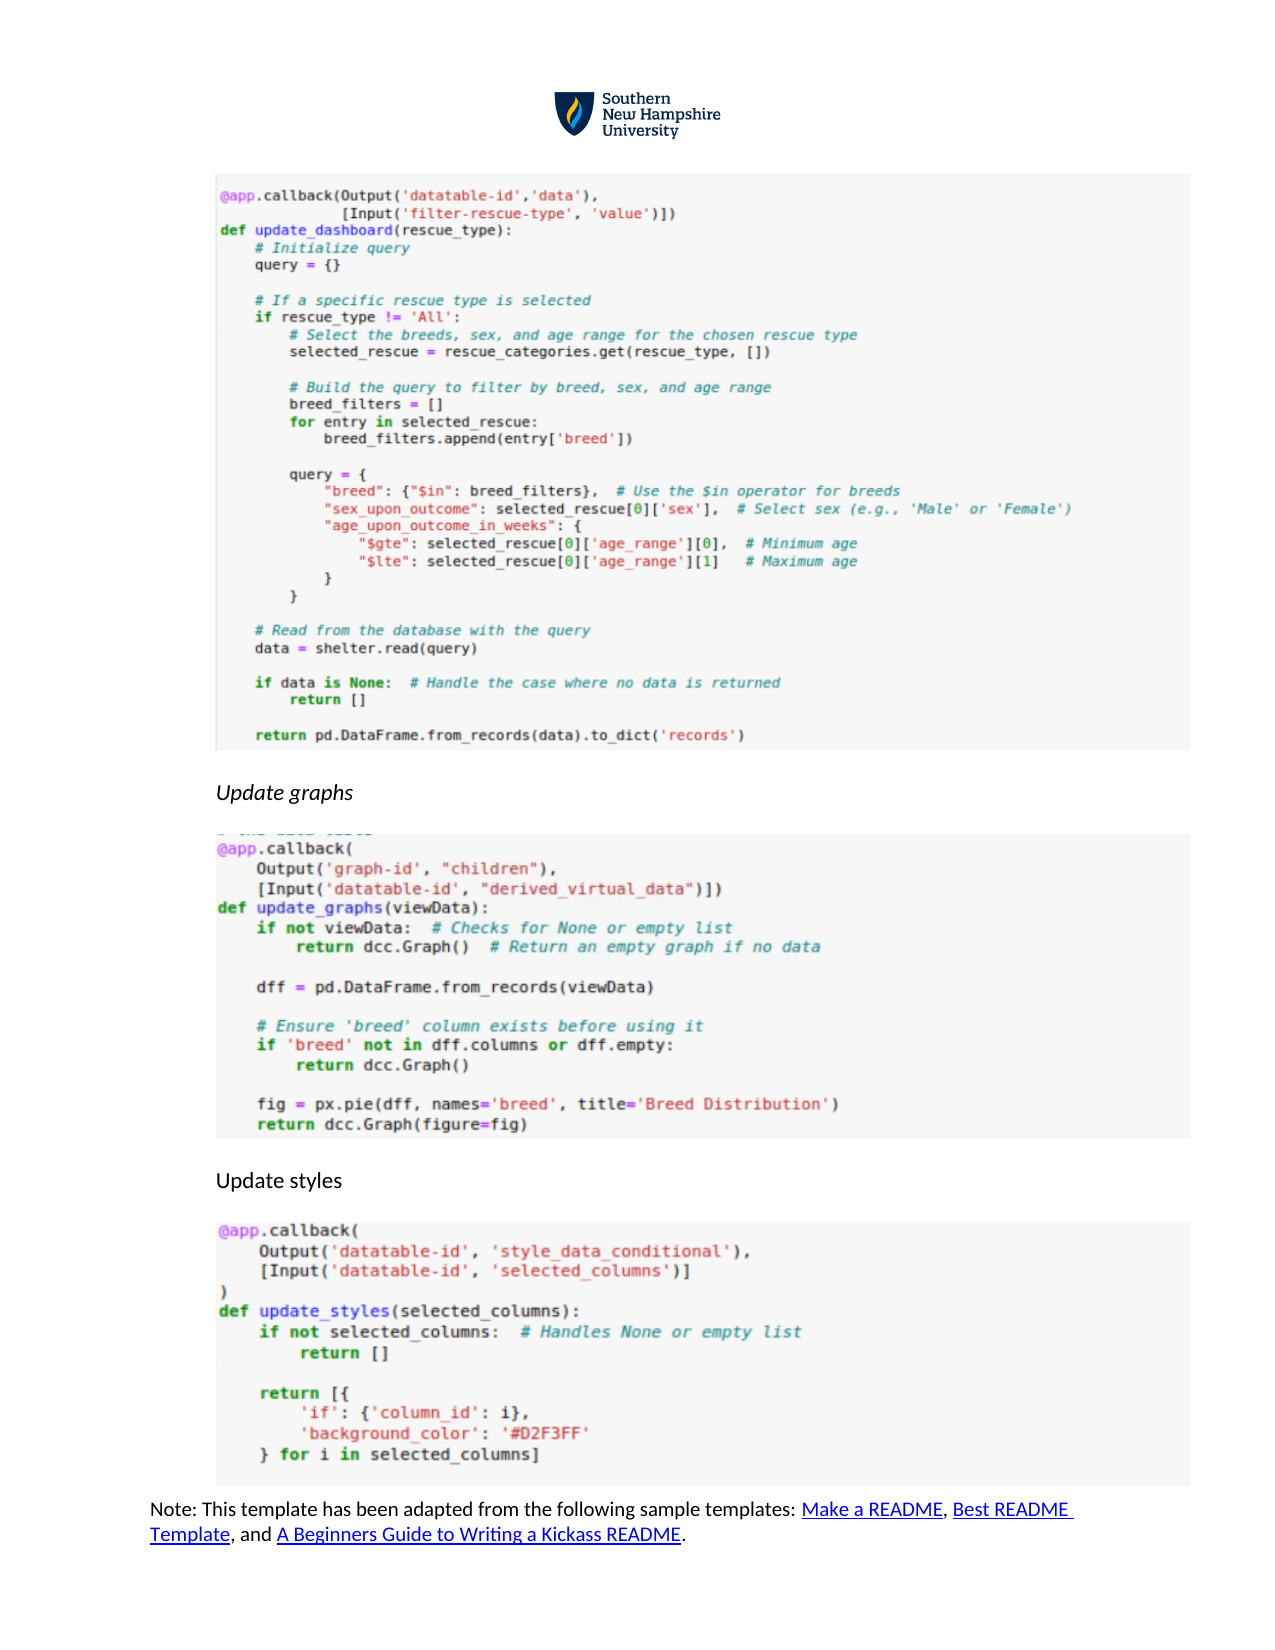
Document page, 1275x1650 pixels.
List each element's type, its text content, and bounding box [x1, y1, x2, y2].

picture [215, 173, 1191, 751]
text Update graphs [216, 778, 1125, 806]
picture [546, 75, 729, 154]
picture [215, 1222, 1191, 1486]
text Update styles [216, 1167, 1125, 1194]
picture [215, 834, 1191, 1139]
